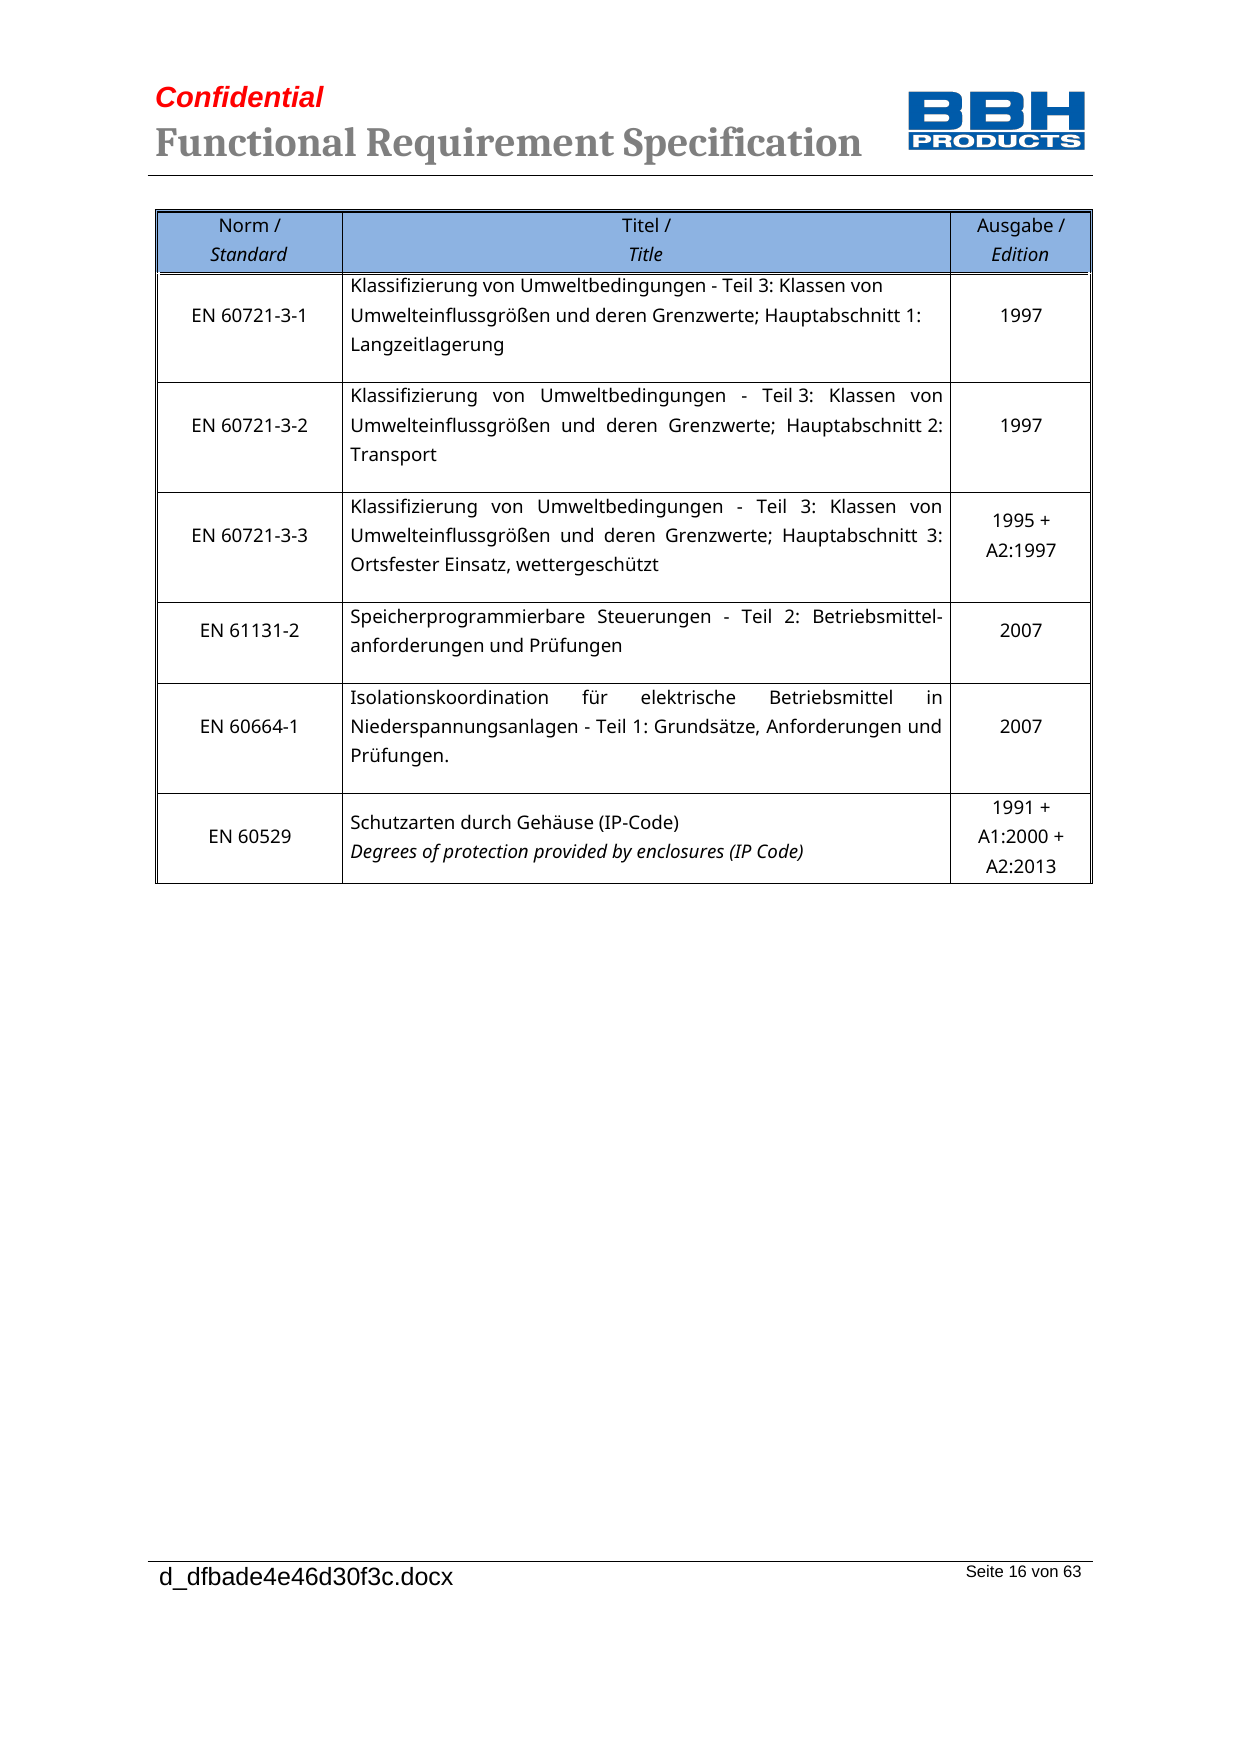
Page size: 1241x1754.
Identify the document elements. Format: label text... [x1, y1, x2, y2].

table_cell Speicherprogrammierbare Steuerungen - Teil 2: Betriebsmittel-anforderungen und Prüfungen [343, 603, 950, 683]
table_cell EN 60721-3-2 [158, 383, 342, 492]
table_header Norm / Standard [158, 213, 342, 272]
table_cell EN 60664-1 [158, 684, 342, 793]
table_header Titel / Title [343, 213, 950, 272]
picture [907, 90, 1086, 151]
table_cell 1997 [951, 272, 1090, 382]
table_cell Isolationskoordination für elektrische Betriebsmittel in Niederspannungsanlagen - Teil 1: Grundsätze, Anforderungen und Prüfungen. [343, 684, 950, 793]
table_cell 2007 [951, 684, 1090, 793]
table_cell EN 60721-3-3 [158, 493, 342, 602]
table_cell EN 61131-2 [158, 603, 342, 683]
table_cell Klassifizierung von Umweltbedingungen - Teil 3: Klassen von Umwelteinflussgrößen und deren Grenzwerte; Hauptabschnitt 3: Ortsfester Einsatz, wettergeschützt [343, 493, 950, 602]
table_cell Klassifizierung von Umweltbedingungen - Teil 3: Klassen von Umwelteinflussgrößen und deren Grenzwerte; Hauptabschnitt 1: Langzeitlagerung [343, 275, 950, 382]
table_cell 1997 [951, 383, 1090, 492]
table_cell 1991 + A1:2000 + A2:2013 [951, 794, 1090, 883]
table_header Ausgabe / Edition [951, 213, 1090, 272]
table_cell 2007 [951, 603, 1090, 683]
table_cell EN 60529 [158, 794, 342, 883]
table_cell Schutzarten durch Gehäuse (IP-Code) Degrees of protection provided by enclosures (IP Code) [343, 794, 950, 883]
table_cell EN 60721-3-1 [158, 272, 342, 382]
table_cell 1995 + A2:1997 [951, 493, 1090, 602]
table_cell Klassifizierung von Umweltbedingungen - Teil 3: Klassen von Umwelteinflussgrößen und deren Grenzwerte; Hauptabschnitt 2: Transport [343, 383, 950, 492]
